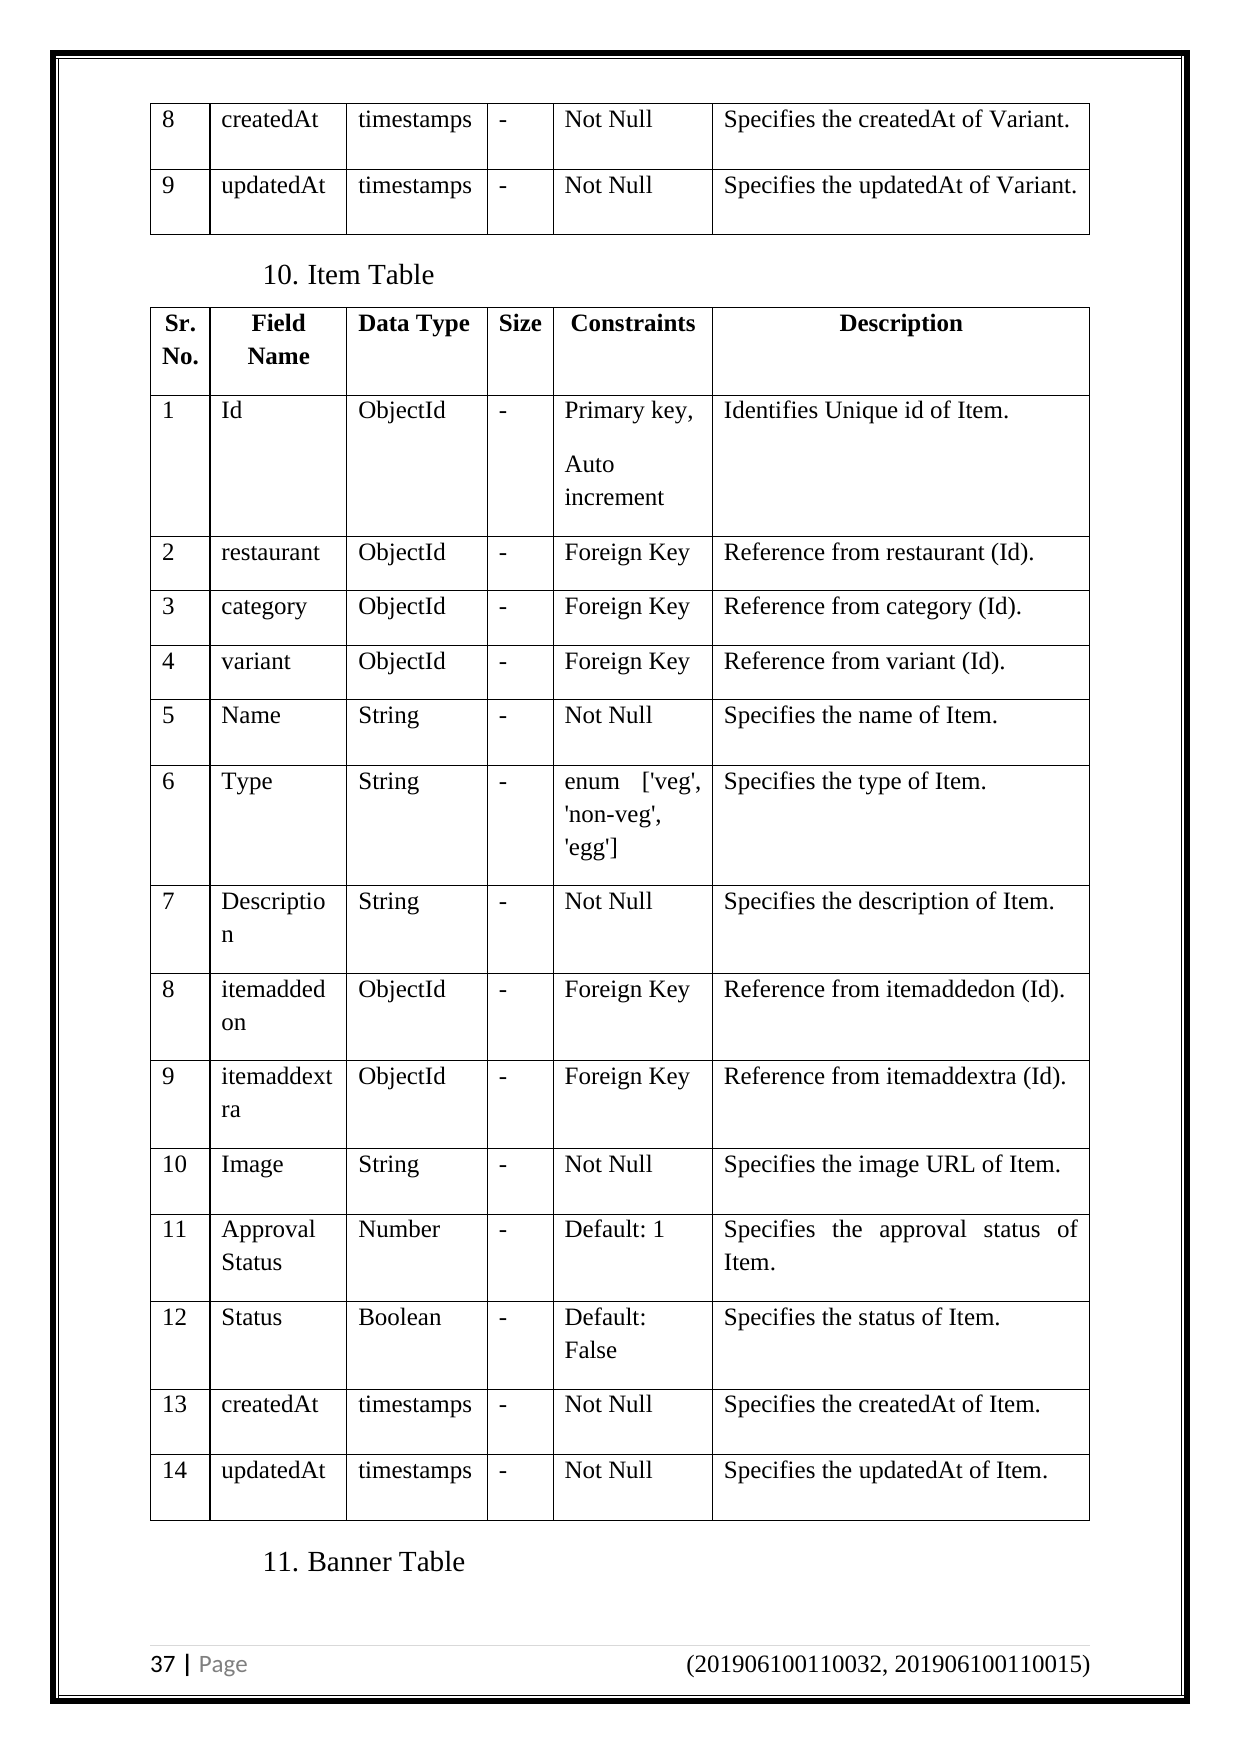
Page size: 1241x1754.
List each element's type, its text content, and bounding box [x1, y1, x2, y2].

table_header Constraints [554, 308, 712, 394]
table_cell Foreign Key [554, 591, 712, 645]
table_cell itemaddedon [211, 974, 346, 1060]
table_cell 6 [151, 766, 209, 885]
list Banner Table [262, 1544, 1090, 1578]
table_cell 13 [151, 1390, 209, 1454]
table_cell Reference from itemaddextra (Id). [713, 1061, 1089, 1148]
table_cell 5 [151, 700, 209, 765]
table_cell ObjectId [347, 974, 487, 1060]
table_cell Primary key, Auto increment [554, 396, 712, 536]
table_cell ObjectId [347, 1061, 487, 1148]
table_header Description [713, 308, 1089, 394]
table_cell Foreign Key [554, 537, 712, 590]
table_cell Id [211, 396, 346, 536]
table_cell createdAt [211, 1390, 346, 1454]
table_cell ObjectId [347, 646, 487, 699]
table_cell - [488, 886, 553, 973]
table_cell Status [211, 1302, 346, 1388]
table_cell - [488, 396, 553, 536]
table_cell - [488, 700, 553, 765]
table_header Field Name [211, 308, 346, 394]
table_cell - [488, 766, 553, 885]
table_cell Not Null [554, 170, 712, 234]
table_cell Image [211, 1149, 346, 1213]
table_cell Specifies the createdAt of Variant. [713, 104, 1089, 169]
table_cell Number [347, 1215, 487, 1301]
table_cell Specifies the name of Item. [713, 700, 1089, 765]
table_cell 4 [151, 646, 209, 699]
table_cell Specifies the description of Item. [713, 886, 1089, 973]
table_cell 8 [151, 104, 209, 169]
table_cell Reference from itemaddedon (Id). [713, 974, 1089, 1060]
table_cell - [488, 104, 553, 169]
table_cell Foreign Key [554, 974, 712, 1060]
table_cell ObjectId [347, 396, 487, 536]
table_cell timestamps [347, 104, 487, 169]
table_cell Identifies Unique id of Item. [713, 396, 1089, 536]
table_cell - [488, 170, 553, 234]
table_cell 8 [151, 974, 209, 1060]
table_cell enum ['veg', 'non-veg', 'egg'] [554, 766, 712, 885]
table_cell Foreign Key [554, 646, 712, 699]
table_cell 11 [151, 1215, 209, 1301]
table_cell Default: 1 [554, 1215, 712, 1301]
table_cell Specifies the approval status of Item. [713, 1215, 1089, 1301]
table_cell restaurant [211, 537, 346, 590]
table_cell - [488, 1149, 553, 1213]
table_cell Specifies the type of Item. [713, 766, 1089, 885]
table_cell Not Null [554, 104, 712, 169]
table_cell Specifies the createdAt of Item. [713, 1390, 1089, 1454]
table_cell timestamps [347, 170, 487, 234]
table_cell Reference from restaurant (Id). [713, 537, 1089, 590]
table_cell timestamps [347, 1455, 487, 1519]
table_cell Specifies the image URL of Item. [713, 1149, 1089, 1213]
table_cell 14 [151, 1455, 209, 1519]
table_cell - [488, 537, 553, 590]
table_cell Type [211, 766, 346, 885]
table_cell Default: False [554, 1302, 712, 1388]
table_cell Not Null [554, 700, 712, 765]
table_header Size [488, 308, 553, 394]
table_cell Description [211, 886, 346, 973]
table_cell - [488, 1390, 553, 1454]
table_cell 10 [151, 1149, 209, 1213]
table_header Sr. No. [151, 308, 209, 394]
table_cell createdAt [211, 104, 346, 169]
table_cell Not Null [554, 1390, 712, 1454]
table_cell String [347, 886, 487, 973]
table_cell 12 [151, 1302, 209, 1388]
table_cell String [347, 766, 487, 885]
table_cell Reference from category (Id). [713, 591, 1089, 645]
table_cell - [488, 646, 553, 699]
table_cell - [488, 1215, 553, 1301]
list Item Table [262, 257, 1090, 290]
table_cell 9 [151, 1061, 209, 1148]
table_cell 1 [151, 396, 209, 536]
table_cell Not Null [554, 1455, 712, 1519]
table_cell Specifies the updatedAt of Variant. [713, 170, 1089, 234]
table_cell timestamps [347, 1390, 487, 1454]
table_cell - [488, 591, 553, 645]
table_cell Specifies the status of Item. [713, 1302, 1089, 1388]
table_cell ObjectId [347, 537, 487, 590]
table_cell updatedAt [211, 1455, 346, 1519]
table_cell Name [211, 700, 346, 765]
table_cell Boolean [347, 1302, 487, 1388]
table_cell - [488, 1061, 553, 1148]
table_cell Not Null [554, 1149, 712, 1213]
table_cell 7 [151, 886, 209, 973]
table_cell Foreign Key [554, 1061, 712, 1148]
table_cell Specifies the updatedAt of Item. [713, 1455, 1089, 1519]
table_cell 3 [151, 591, 209, 645]
table_cell Not Null [554, 886, 712, 973]
table_cell variant [211, 646, 346, 699]
table_cell updatedAt [211, 170, 346, 234]
table_header Data Type [347, 308, 487, 394]
table_cell itemaddextra [211, 1061, 346, 1148]
table_cell - [488, 974, 553, 1060]
table_cell 9 [151, 170, 209, 234]
table_cell category [211, 591, 346, 645]
table_cell - [488, 1455, 553, 1519]
table_cell 2 [151, 537, 209, 590]
table_cell String [347, 1149, 487, 1213]
table_cell - [488, 1302, 553, 1388]
table_cell Approval Status [211, 1215, 346, 1301]
table_cell String [347, 700, 487, 765]
table_cell ObjectId [347, 591, 487, 645]
table_cell Reference from variant (Id). [713, 646, 1089, 699]
